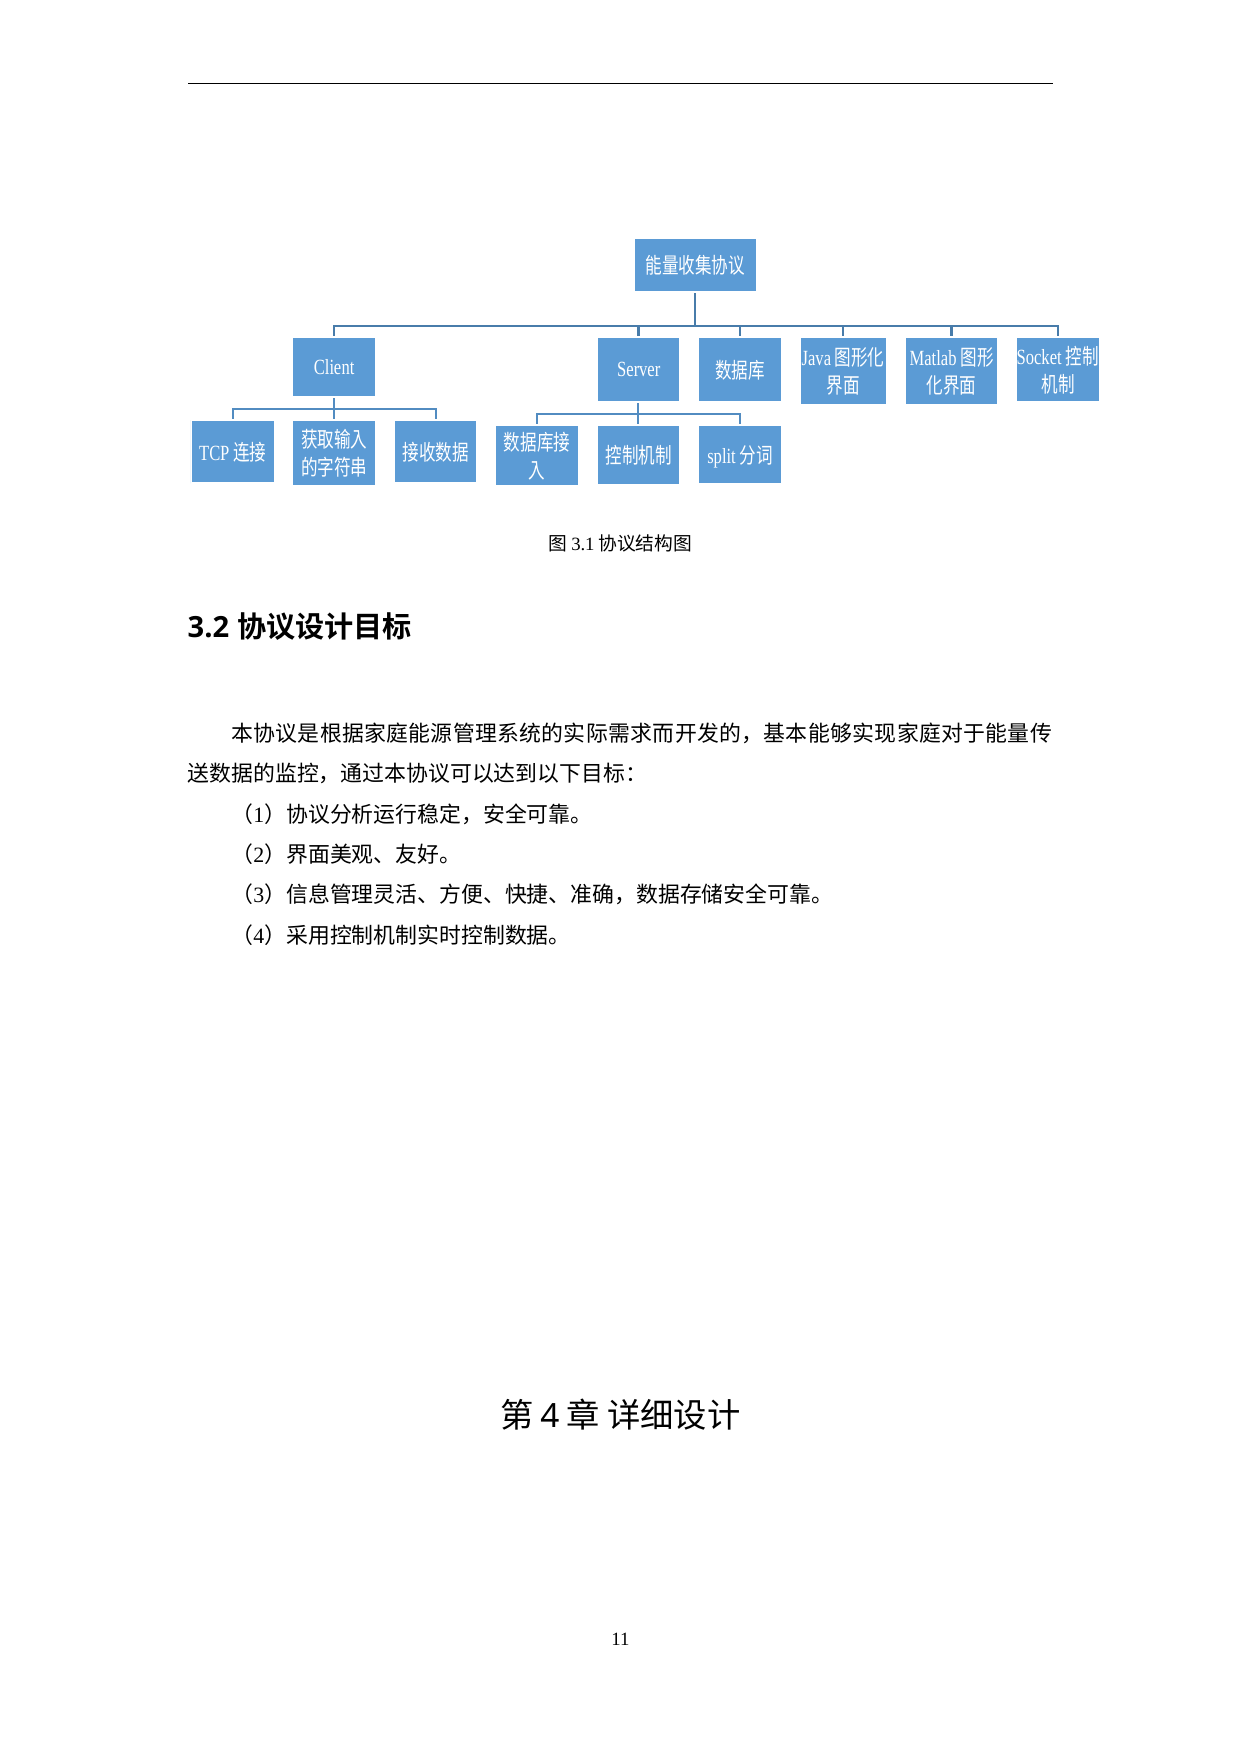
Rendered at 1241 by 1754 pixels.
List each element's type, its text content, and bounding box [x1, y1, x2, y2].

text （2）界面美观、友好。 [187, 837, 1053, 869]
text 本协议是根据家庭能源管理系统的实际需求而开发的，基本能够实现家庭对于能量传送数据的监控，通过本协议可以达到以下目标： [187, 715, 1053, 788]
text （1）协议分析运行稳定，安全可靠。 [187, 796, 1053, 829]
text （3）信息管理灵活、方便、快捷、准确，数据存储安全可靠。 [187, 877, 1053, 909]
text （4）采用控制机制实时控制数据。 [187, 917, 1053, 950]
subtitle 3.2 协议设计目标 [187, 592, 1053, 657]
text 第4章 详细设计 [187, 1381, 1053, 1446]
text 图3.1协议结构图 [187, 526, 1053, 558]
